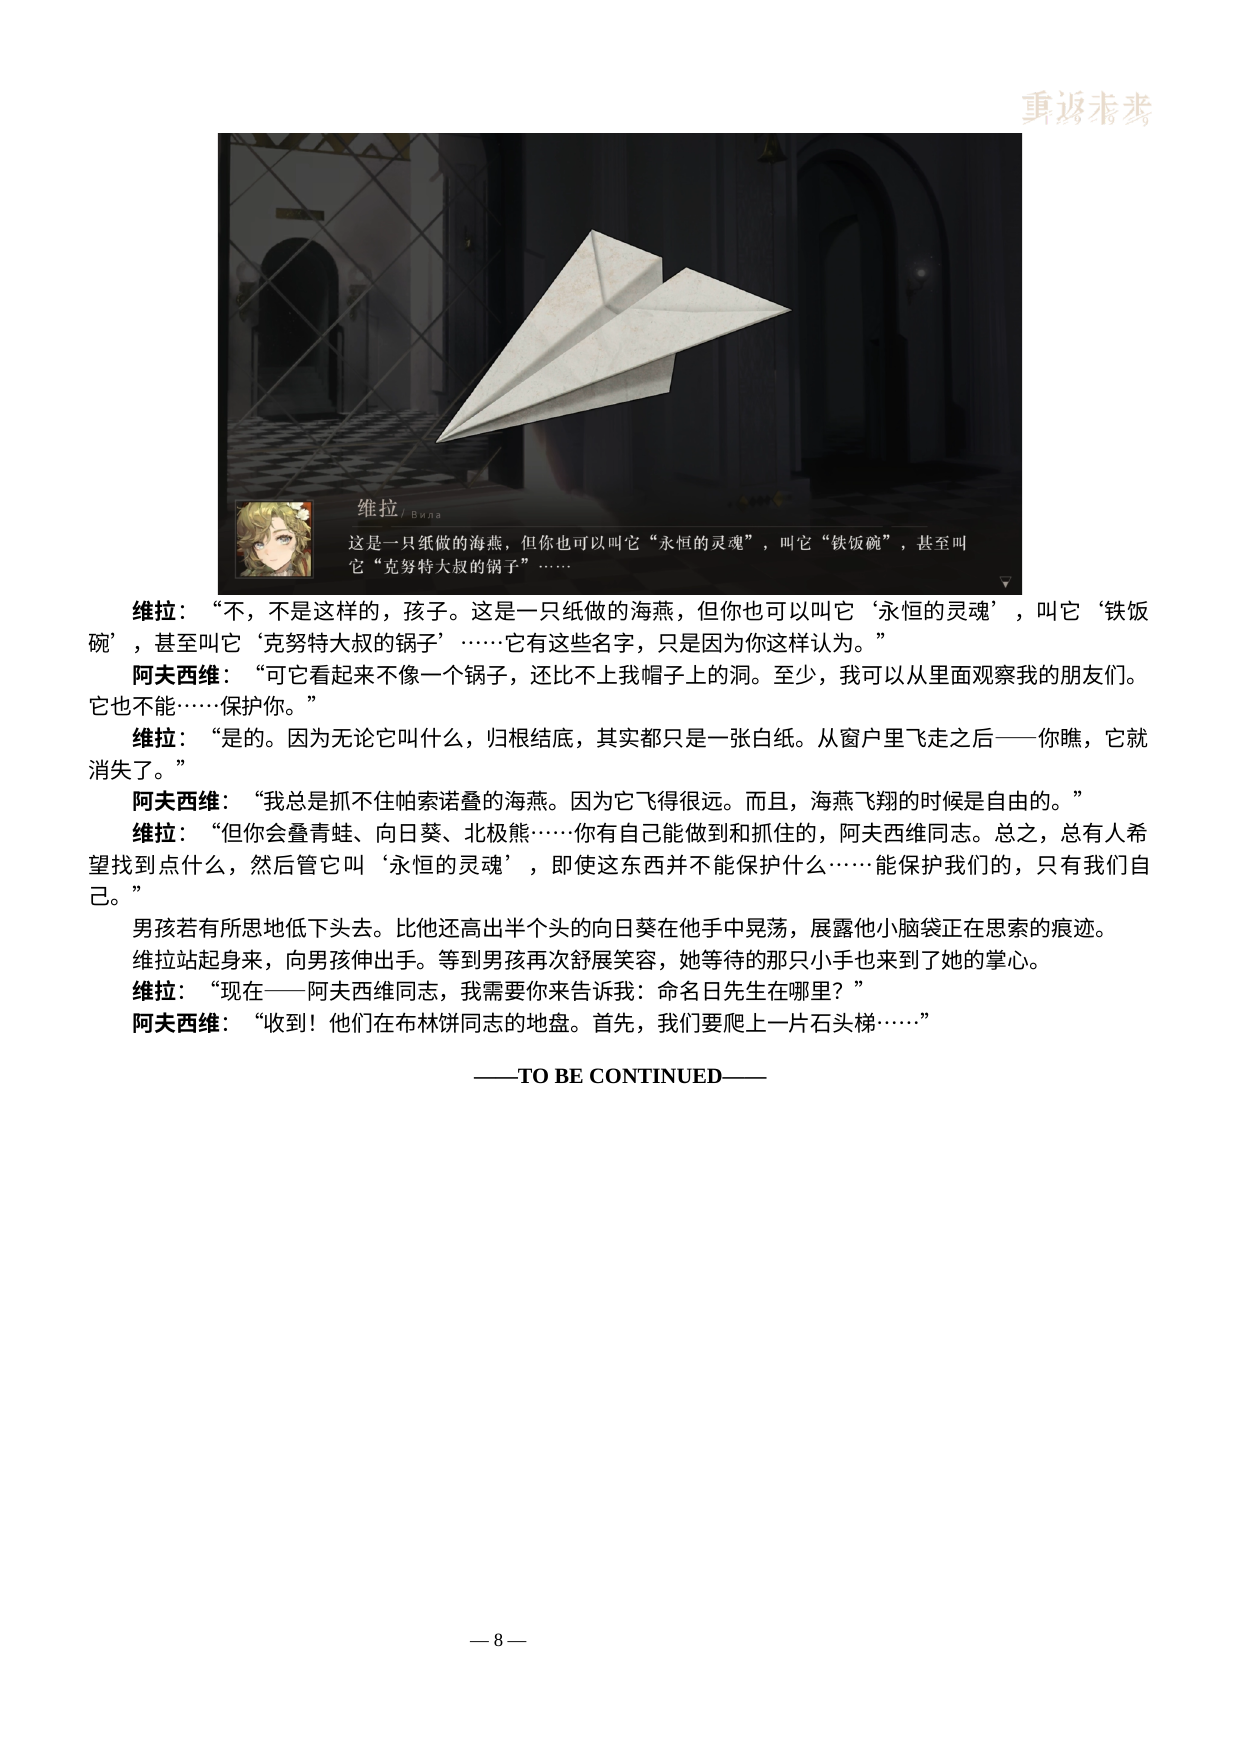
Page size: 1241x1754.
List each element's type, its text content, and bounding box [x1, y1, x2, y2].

text 维拉：“是的。因为无论它叫什么，归根结底，其实都只是一张白纸。从窗户里飞走之后——你瞧，它就消失了。” [88, 721, 1152, 784]
picture [1022, 90, 1152, 127]
text 男孩若有所思地低下头去。比他还高出半个头的向日葵在他手中晃荡，展露他小脑袋正在思索的痕迹。 [88, 911, 1152, 943]
picture [217, 133, 1023, 595]
text ——TO BE CONTINUED—— [88, 1063, 1152, 1088]
text 维拉站起身来，向男孩伸出手。等到男孩再次舒展笑容，她等待的那只小手也来到了她的掌心。 [88, 943, 1152, 974]
text 维拉：“现在——阿夫西维同志，我需要你来告诉我：命名日先生在哪里？” [88, 974, 1152, 1006]
text 阿夫西维：“我总是抓不住帕索诺叠的海燕。因为它飞得很远。而且，海燕飞翔的时候是自由的。” [88, 784, 1152, 816]
text 阿夫西维：“收到！他们在布林饼同志的地盘。首先，我们要爬上一片石头梯……” [88, 1006, 1152, 1038]
text 维拉：“但你会叠青蛙、向日葵、北极熊……你有自己能做到和抓住的，阿夫西维同志。总之，总有人希望找到点什么，然后管它叫‘永恒的灵魂’，即使这东西并不能保护什么……能保护我们的，只有我们自己。” [88, 816, 1152, 911]
text 阿夫西维：“可它看起来不像一个锅子，还比不上我帽子上的洞。至少，我可以从里面观察我的朋友们。它也不能……保护你。” [88, 658, 1152, 721]
